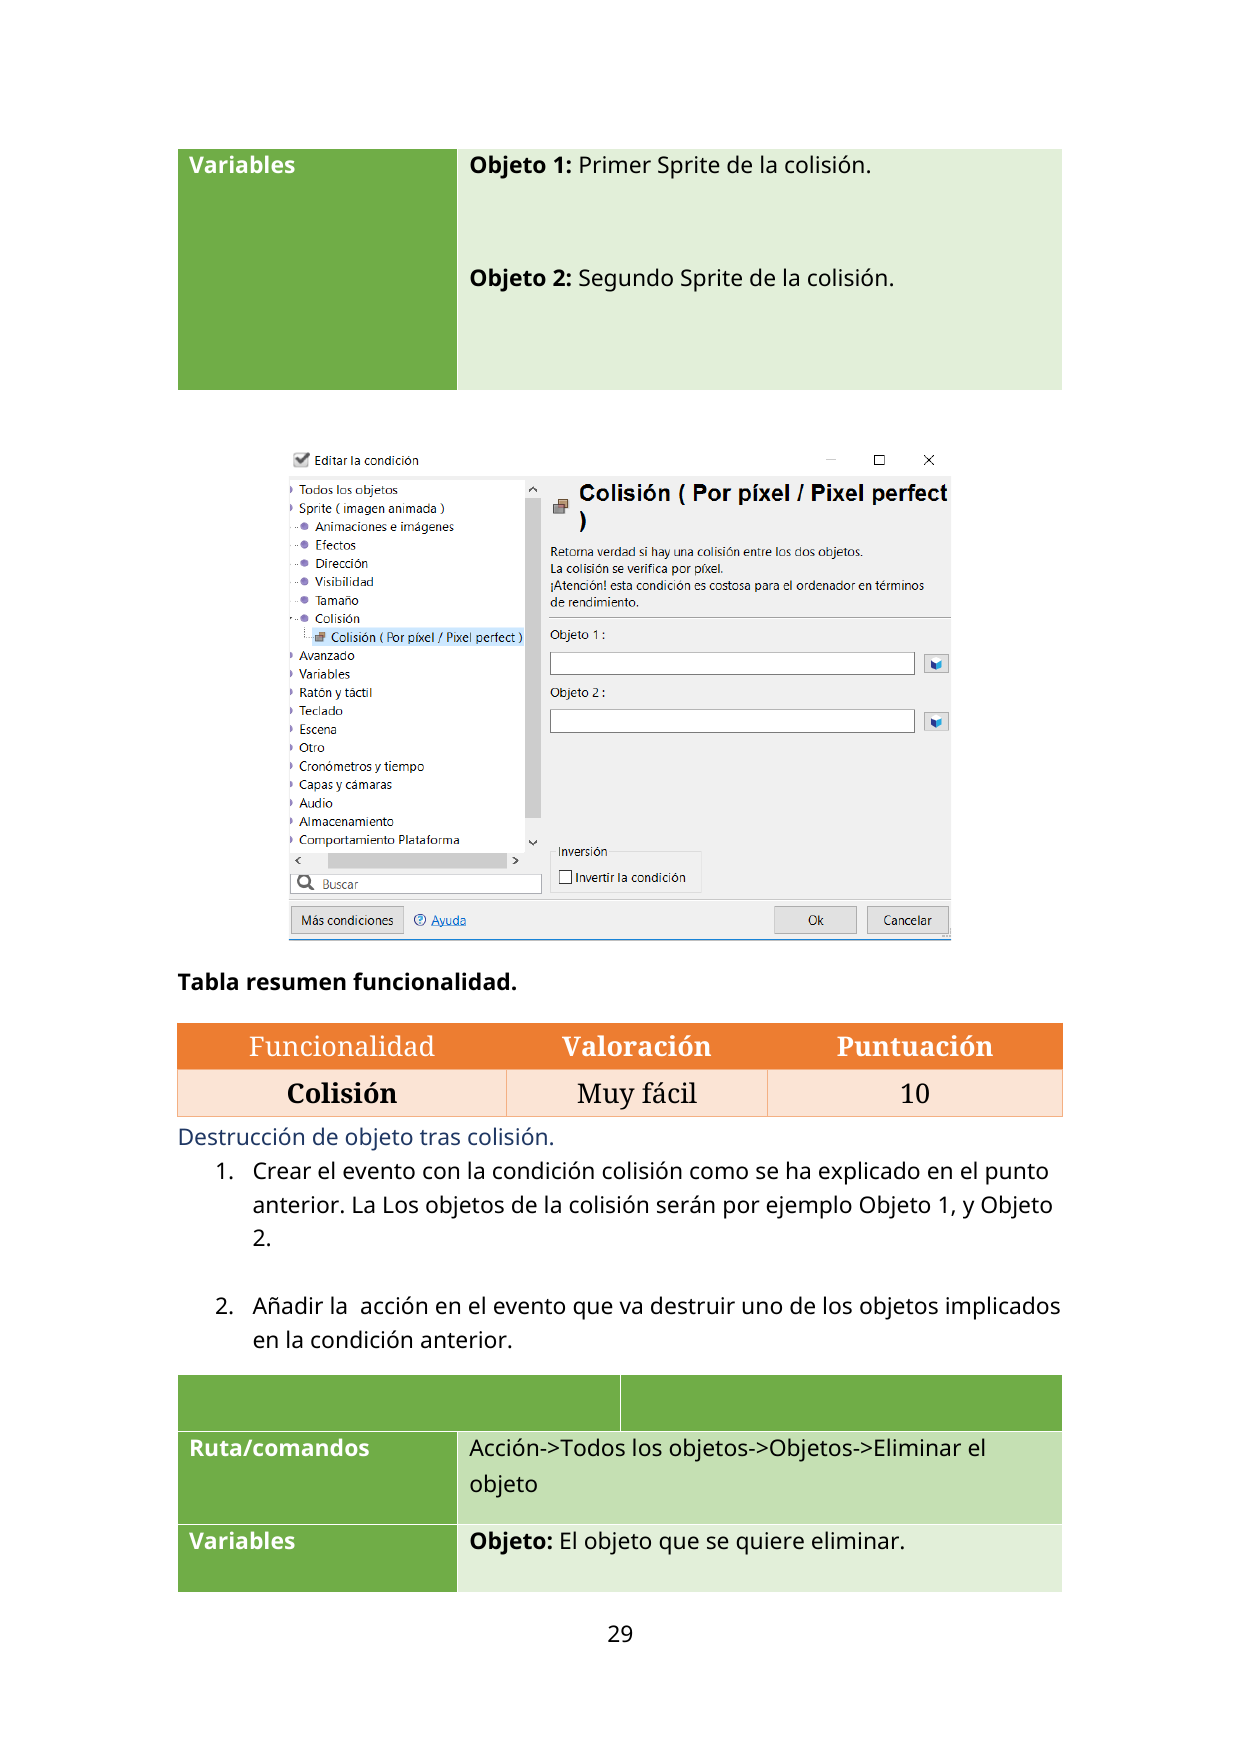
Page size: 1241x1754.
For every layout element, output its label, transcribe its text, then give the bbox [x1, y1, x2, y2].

table_header Valoración [507, 1024, 767, 1069]
table_cell Muy fácil [507, 1070, 767, 1116]
table_cell Objeto 1: Primer Sprite de la colisión. Objeto 2: Segundo Sprite de la colisión. [458, 149, 1062, 390]
table_cell Acción->Todos los objetos->Objetos->Eliminar el objeto [458, 1432, 1062, 1524]
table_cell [458, 1525, 1062, 1592]
table_header Puntuación [768, 1024, 1062, 1069]
table_cell Colisión [178, 1070, 506, 1116]
table_cell Ruta/comandos [178, 1432, 457, 1524]
table_cell Variables [178, 1525, 457, 1592]
list Añadir la acción en el evento que va destruir uno de los objetos implicados en la condición anterior. [215, 1290, 1063, 1355]
picture [288, 447, 952, 941]
table_header [621, 1375, 1062, 1431]
table_header Funcionalidad [178, 1024, 506, 1069]
table_header [178, 1375, 620, 1431]
subtitle Destrucción de objeto tras colisión. [177, 1121, 1063, 1152]
text Tabla resumen funcionalidad. [177, 966, 1063, 997]
table_cell 10 [768, 1070, 1062, 1116]
list Crear el evento con la condición colisión como se ha explicado en el punto anterior. La Los objetos de la colisión serán por ejemplo Objeto 1, y Objeto 2. [215, 1155, 1063, 1287]
table_cell Variables [178, 149, 457, 390]
